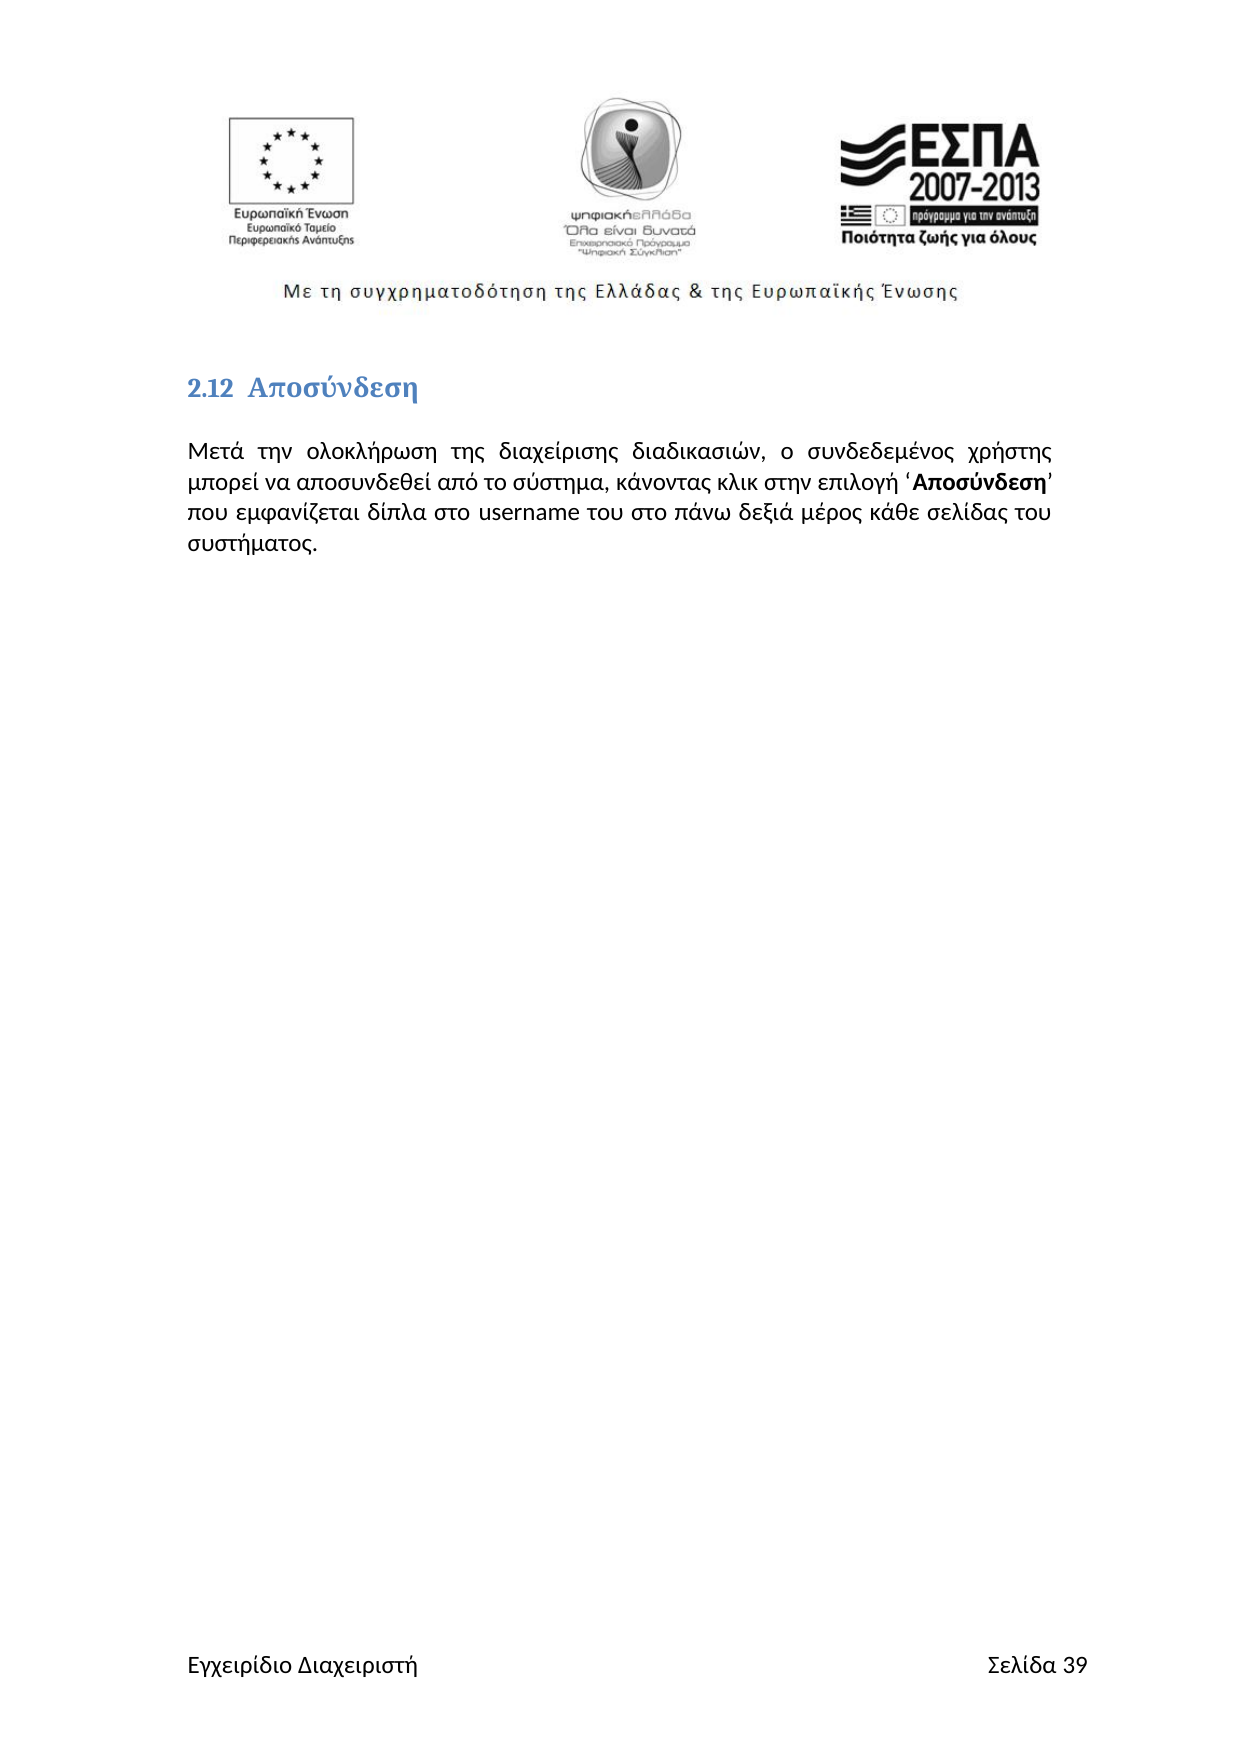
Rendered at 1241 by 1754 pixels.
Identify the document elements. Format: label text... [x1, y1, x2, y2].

text Μετά την ολοκλήρωση της διαχείρισης διαδικασιών, ο συνδεδεμένος χρήστης μπορεί να αποσυνδεθεί από το σύστημα, κάνοντας κλικ στην επιλογή ‘Αποσύνδεση’ που εμφανίζεται δίπλα στο username του στο πάνω δεξιά μέρος κάθε σελίδας του συστήματος. [187, 435, 1053, 557]
subtitle Αποσύνδεση [187, 373, 1053, 404]
picture [187, 73, 1088, 343]
